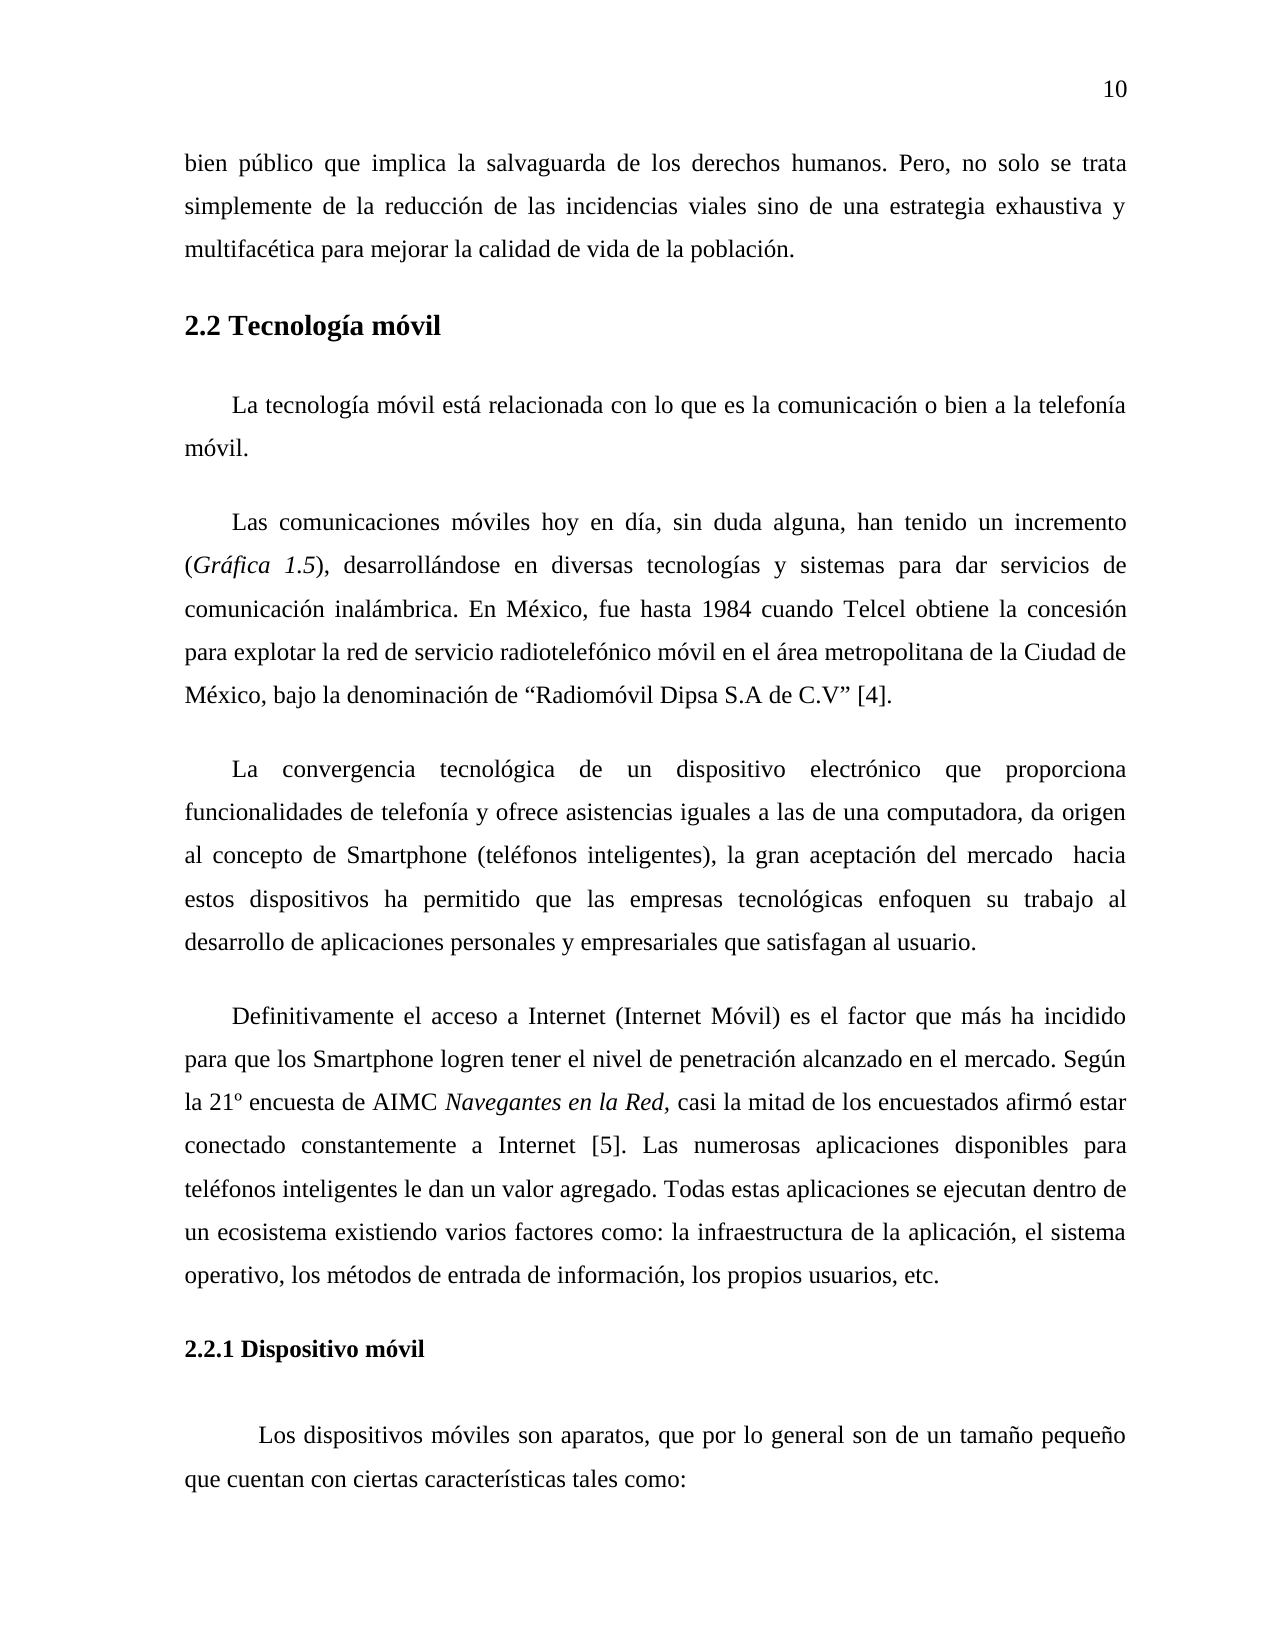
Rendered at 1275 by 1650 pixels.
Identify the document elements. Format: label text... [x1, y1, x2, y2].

text Los dispositivos móviles son aparatos, que por lo general son de un tamaño pequeño que cuentan con ciertas características tales como: [184, 1421, 1127, 1492]
text La convergencia tecnológica de un dispositivo electrónico que proporciona funcionalidades de telefonía y ofrece asistencias iguales a las de una computadora, da origen al concepto de Smartphone (teléfonos inteligentes), la gran aceptación del mercado hacia estos dispositivos ha permitido que las empresas tecnológicas enfoquen su trabajo al desarrollo de aplicaciones personales y empresariales que satisfagan al usuario. [184, 754, 1127, 956]
text Las comunicaciones móviles hoy en día, sin duda alguna, han tenido un incremento (Gráfica 1.5), desarrollándose en diversas tecnologías y sistemas para dar servicios de comunicación inalámbrica. En México, fue hasta 1984 cuando Telcel obtiene la concesión para explotar la red de servicio radiotelefónico móvil en el área metropolitana de la Ciudad de México, bajo la denominación de “Radiomóvil Dipsa S.A de C.V”. [184, 507, 1127, 709]
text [184, 148, 1127, 263]
subtitle 2.2 Tecnología móvil [184, 308, 1127, 342]
text La tecnología móvil está relacionada con lo que es la comunicación o bien a la telefonía móvil. [184, 390, 1127, 462]
text Definitivamente el acceso a Internet (Internet Móvil) es el factor que más ha incidido para que los Smartphone logren tener el nivel de penetración alcanzado en el mercado. Según la 21º encuesta de AIMC Navegantes en la Red, casi la mitad de los encuestados afirmó estar conectado constantemente a Internet . Las numerosas aplicaciones disponibles para teléfonos inteligentes le dan un valor agregado. Todas estas aplicaciones se ejecutan dentro de un ecosistema existiendo varios factores como: la infraestructura de la aplicación, el sistema operativo, los métodos de entrada de información, los propios usuarios, etc. [184, 1001, 1127, 1289]
subtitle 2.2.1 Dispositivo móvil [184, 1334, 1127, 1363]
